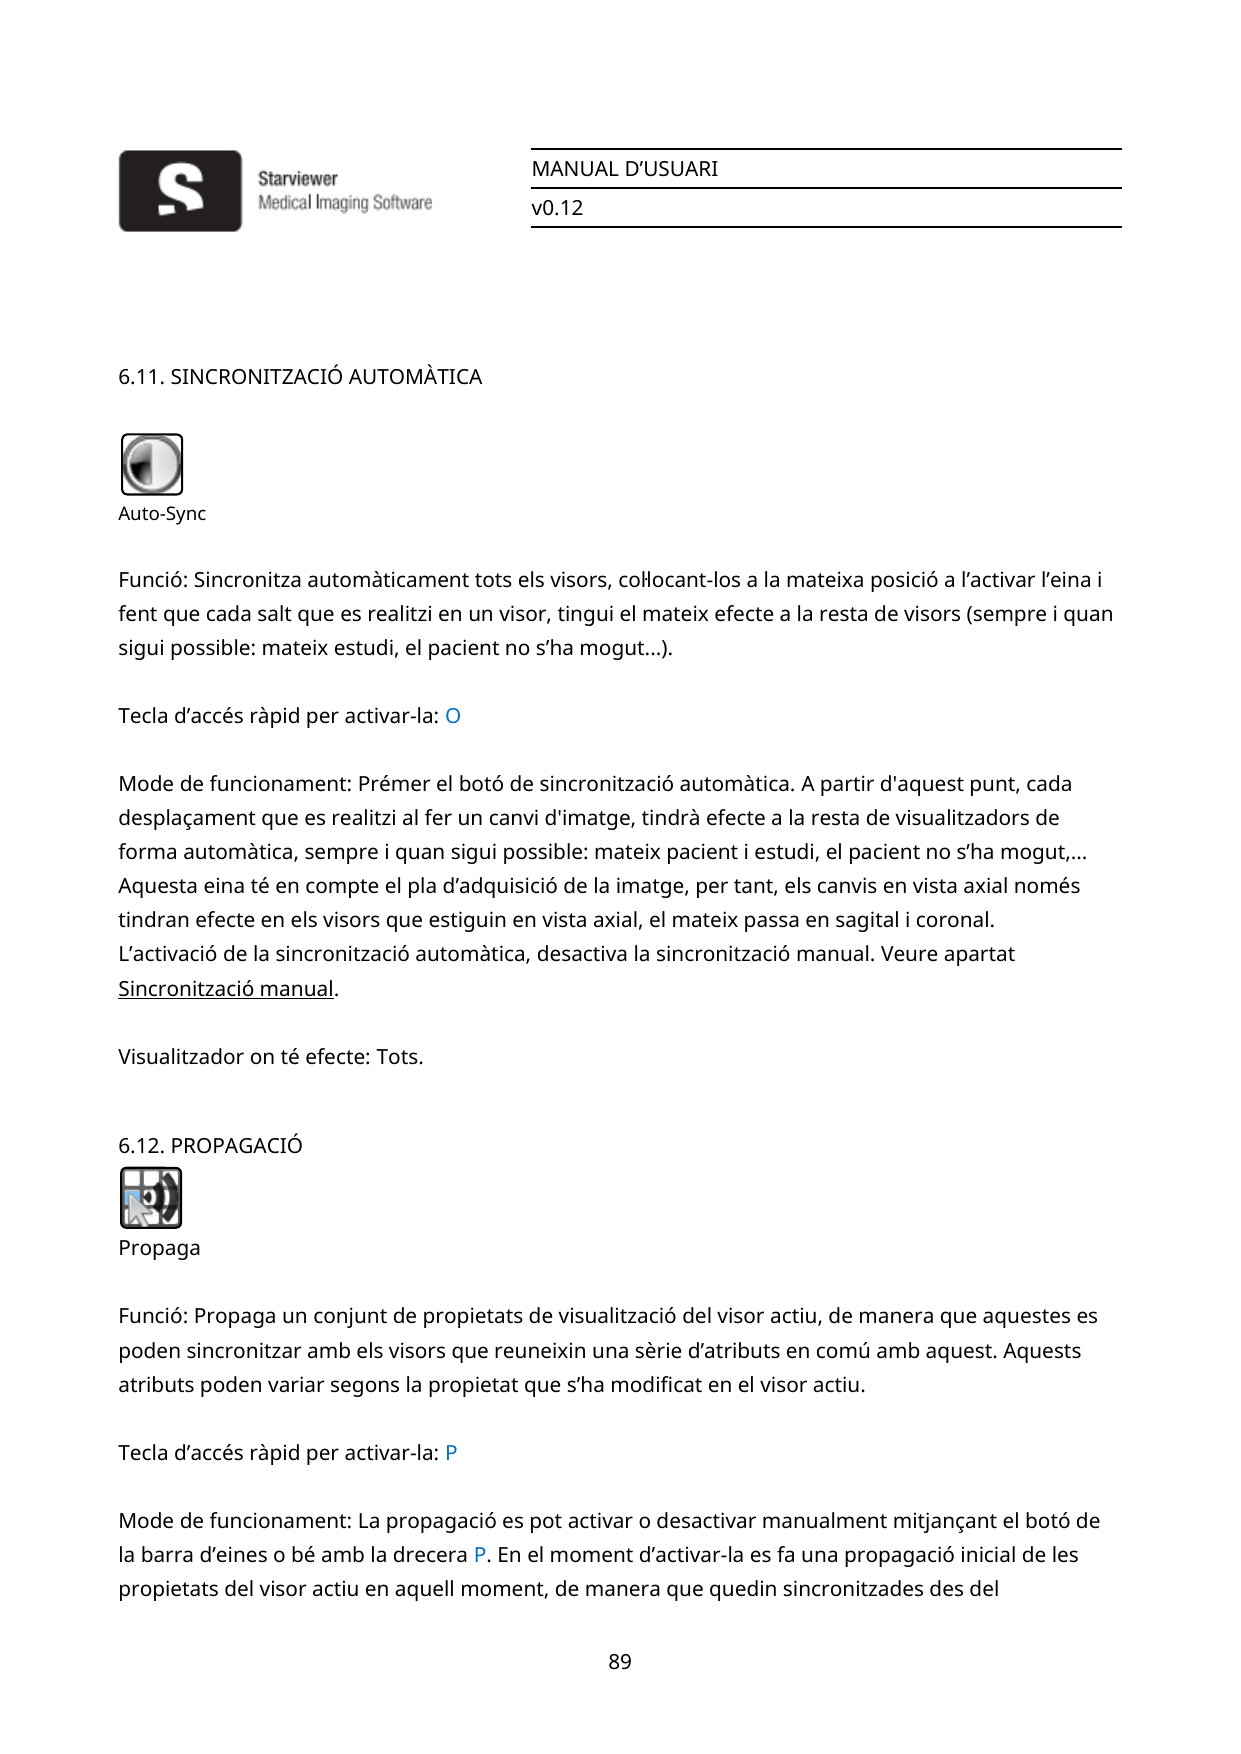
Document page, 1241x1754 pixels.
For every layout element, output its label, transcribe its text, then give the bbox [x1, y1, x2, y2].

text Funció: Propaga un conjunt de propietats de visualització del visor actiu, de manera que aquestes es poden sincronitzar amb els visors que reuneixin una sèrie d’atributs en comú amb aquest. Aquests atributs poden variar segons la propietat que s’ha modificat en el visor actiu. [118, 1302, 1122, 1398]
text Funció: Sincronitza automàticament tots els visors, col·locant-los a la mateixa posició a l’activar l’eina i fent que cada salt que es realitzi en un visor, tingui el mateix efecte a la resta de visors (sempre i quan sigui possible: mateix estudi, el pacient no s’ha mogut...). [118, 565, 1122, 661]
text Auto-Sync [118, 500, 1122, 526]
text L’activació de la sincronització automàtica, desactiva la sincronització manual. Veure apartat Sincronització manual. [118, 939, 1122, 1002]
text Propaga [118, 1233, 1122, 1262]
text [118, 1506, 1122, 1603]
text Tecla d’accés ràpid per activar-la: P [118, 1438, 1122, 1466]
text Visualitzador on té efecte: Tots. [118, 1042, 1122, 1070]
text Tecla d’accés ràpid per activar-la: O [118, 701, 1122, 729]
picture [123, 1169, 180, 1226]
text Mode de funcionament: Prémer el botó de sincronització automàtica. A partir d'aquest punt, cada desplaçament que es realitzi al fer un canvi d'imatge, tindrà efecte a la resta de visualitzadors de forma automàtica, sempre i quan sigui possible: mateix pacient i estudi, el pacient no s’ha mogut,... [118, 769, 1122, 866]
subtitle Propagació [118, 1131, 1122, 1159]
subtitle Sincronització automàtica [118, 362, 1122, 391]
text Aquesta eina té en compte el pla d’adquisició de la imatge, per tant, els canvis en vista axial només tindran efecte en els visors que estiguin en vista axial, el mateix passa en sagital i coronal. [118, 871, 1122, 934]
picture [124, 436, 181, 493]
